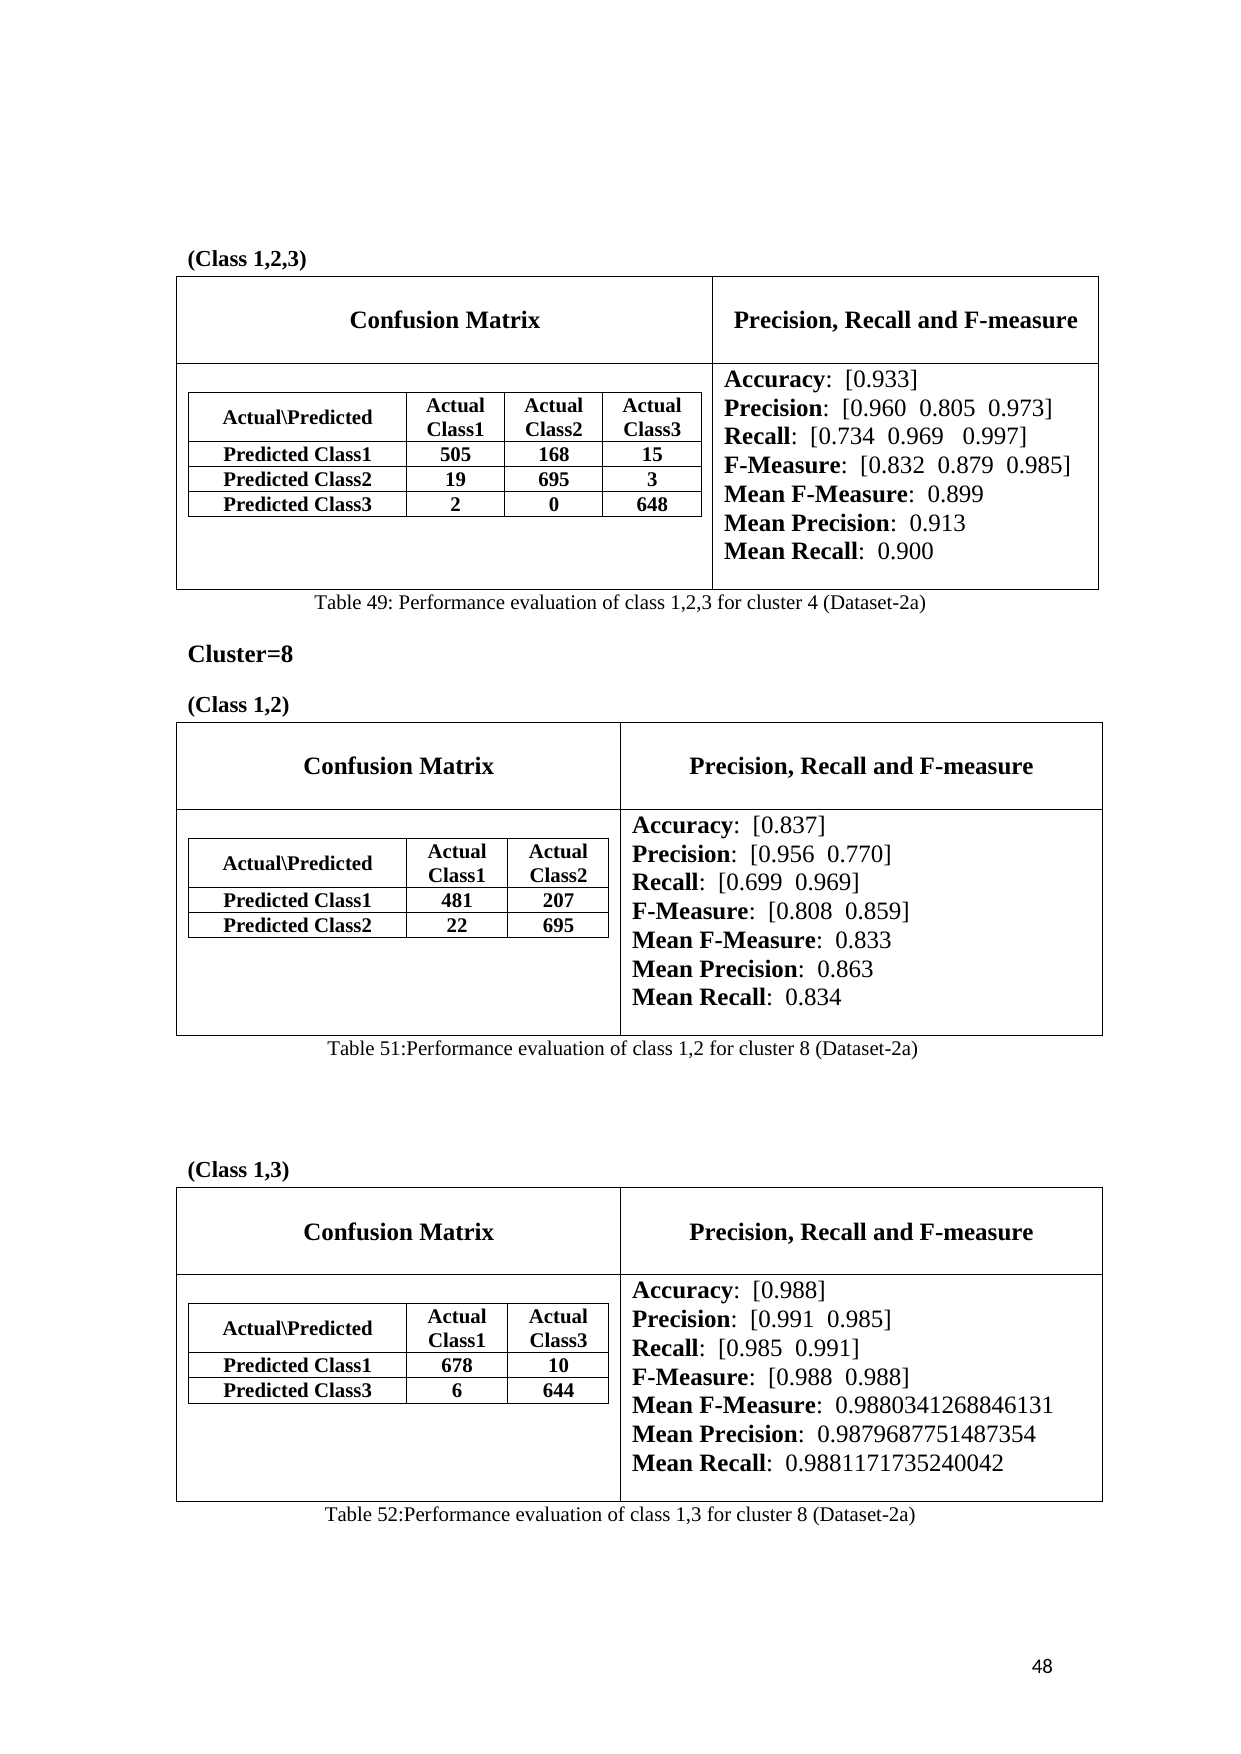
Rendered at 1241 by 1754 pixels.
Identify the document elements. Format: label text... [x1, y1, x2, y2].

table_header Precision, Recall and F-measure [621, 1188, 1102, 1274]
table_cell Accuracy: [0.837] Precision: [0.956 0.770] Recall: [0.699 0.969] F-Measure: [0.808 0.859] Mean F-Measure: 0.833 Mean Precision: 0.863 Mean Recall: 0.834 [621, 810, 1102, 1035]
text Table 51:Performance evaluation of class 1,2 for cluster 8 (Dataset-2a) [187, 1036, 1053, 1060]
text Table 49: Performance evaluation of class 1,2,3 for cluster 4 (Dataset-2a) [187, 590, 1053, 614]
table_header Confusion Matrix [177, 277, 712, 363]
subtitle Cluster=8 [187, 639, 1053, 668]
table_cell [177, 1275, 620, 1501]
table_header Confusion Matrix [177, 723, 620, 809]
table_header Precision, Recall and F-measure [713, 277, 1098, 363]
text Table 52:Performance evaluation of class 1,3 for cluster 8 (Dataset-2a) [187, 1502, 1053, 1526]
table_cell Accuracy: [0.988] Precision: [0.991 0.985] Recall: [0.985 0.991] F-Measure: [0.988 0.988] Mean F-Measure: 0.9880341268846131 Mean Precision: 0.9879687751487354 Mean Recall: 0.9881171735240042 [621, 1275, 1102, 1501]
table_cell [177, 810, 620, 1035]
table_header Precision, Recall and F-measure [621, 723, 1102, 809]
table_header Confusion Matrix [177, 1188, 620, 1274]
subtitle (Class 1,3) [187, 1157, 1053, 1183]
subtitle (Class 1,2) [187, 691, 1053, 717]
table_cell Accuracy: [0.933] Precision: [0.960 0.805 0.973] Recall: [0.734 0.969 0.997] F-Measure: [0.832 0.879 0.985] Mean F-Measure: 0.899 Mean Precision: 0.913 Mean Recall: 0.900 [713, 364, 1098, 589]
table_cell [177, 364, 712, 589]
subtitle (Class 1,2,3) [187, 245, 1053, 271]
